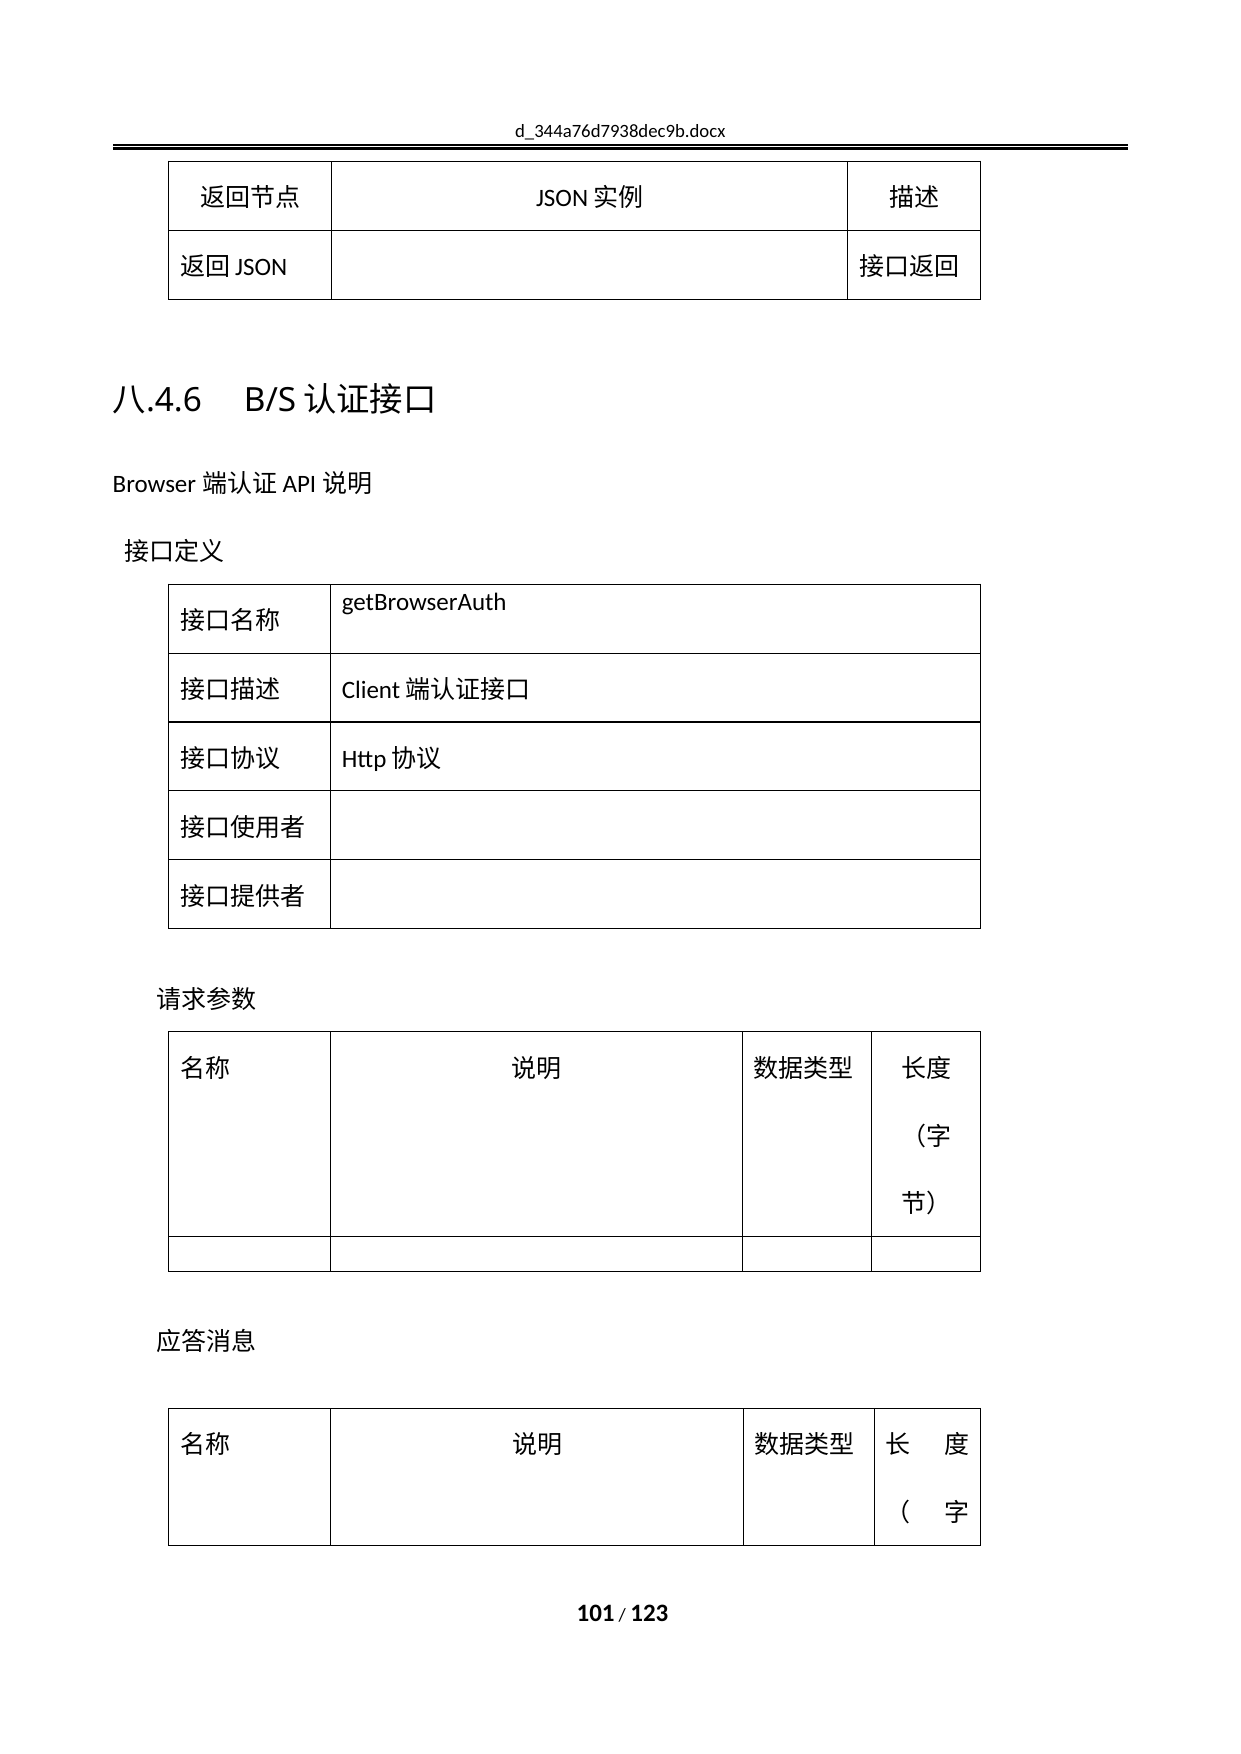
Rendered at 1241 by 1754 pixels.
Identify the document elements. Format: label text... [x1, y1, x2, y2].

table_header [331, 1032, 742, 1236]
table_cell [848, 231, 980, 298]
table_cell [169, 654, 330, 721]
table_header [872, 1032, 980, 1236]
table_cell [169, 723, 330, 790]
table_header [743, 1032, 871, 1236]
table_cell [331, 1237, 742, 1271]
text Browser 端认证 API 说明 [112, 448, 1128, 516]
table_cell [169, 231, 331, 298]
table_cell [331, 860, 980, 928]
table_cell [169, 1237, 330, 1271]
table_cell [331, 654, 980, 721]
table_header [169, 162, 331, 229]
text B/S认证接口 [112, 363, 1128, 431]
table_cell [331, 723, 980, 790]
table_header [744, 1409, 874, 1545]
text 应答消息 [112, 1306, 1128, 1374]
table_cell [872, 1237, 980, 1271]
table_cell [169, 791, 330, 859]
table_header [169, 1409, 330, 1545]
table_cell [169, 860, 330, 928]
text 请求参数 [112, 963, 1128, 1031]
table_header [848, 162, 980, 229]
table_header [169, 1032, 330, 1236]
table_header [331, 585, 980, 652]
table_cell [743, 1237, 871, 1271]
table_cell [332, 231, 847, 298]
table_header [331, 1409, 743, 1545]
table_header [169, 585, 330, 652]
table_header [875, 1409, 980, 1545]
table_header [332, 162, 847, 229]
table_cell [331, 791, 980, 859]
text 接口定义 [112, 516, 1128, 583]
